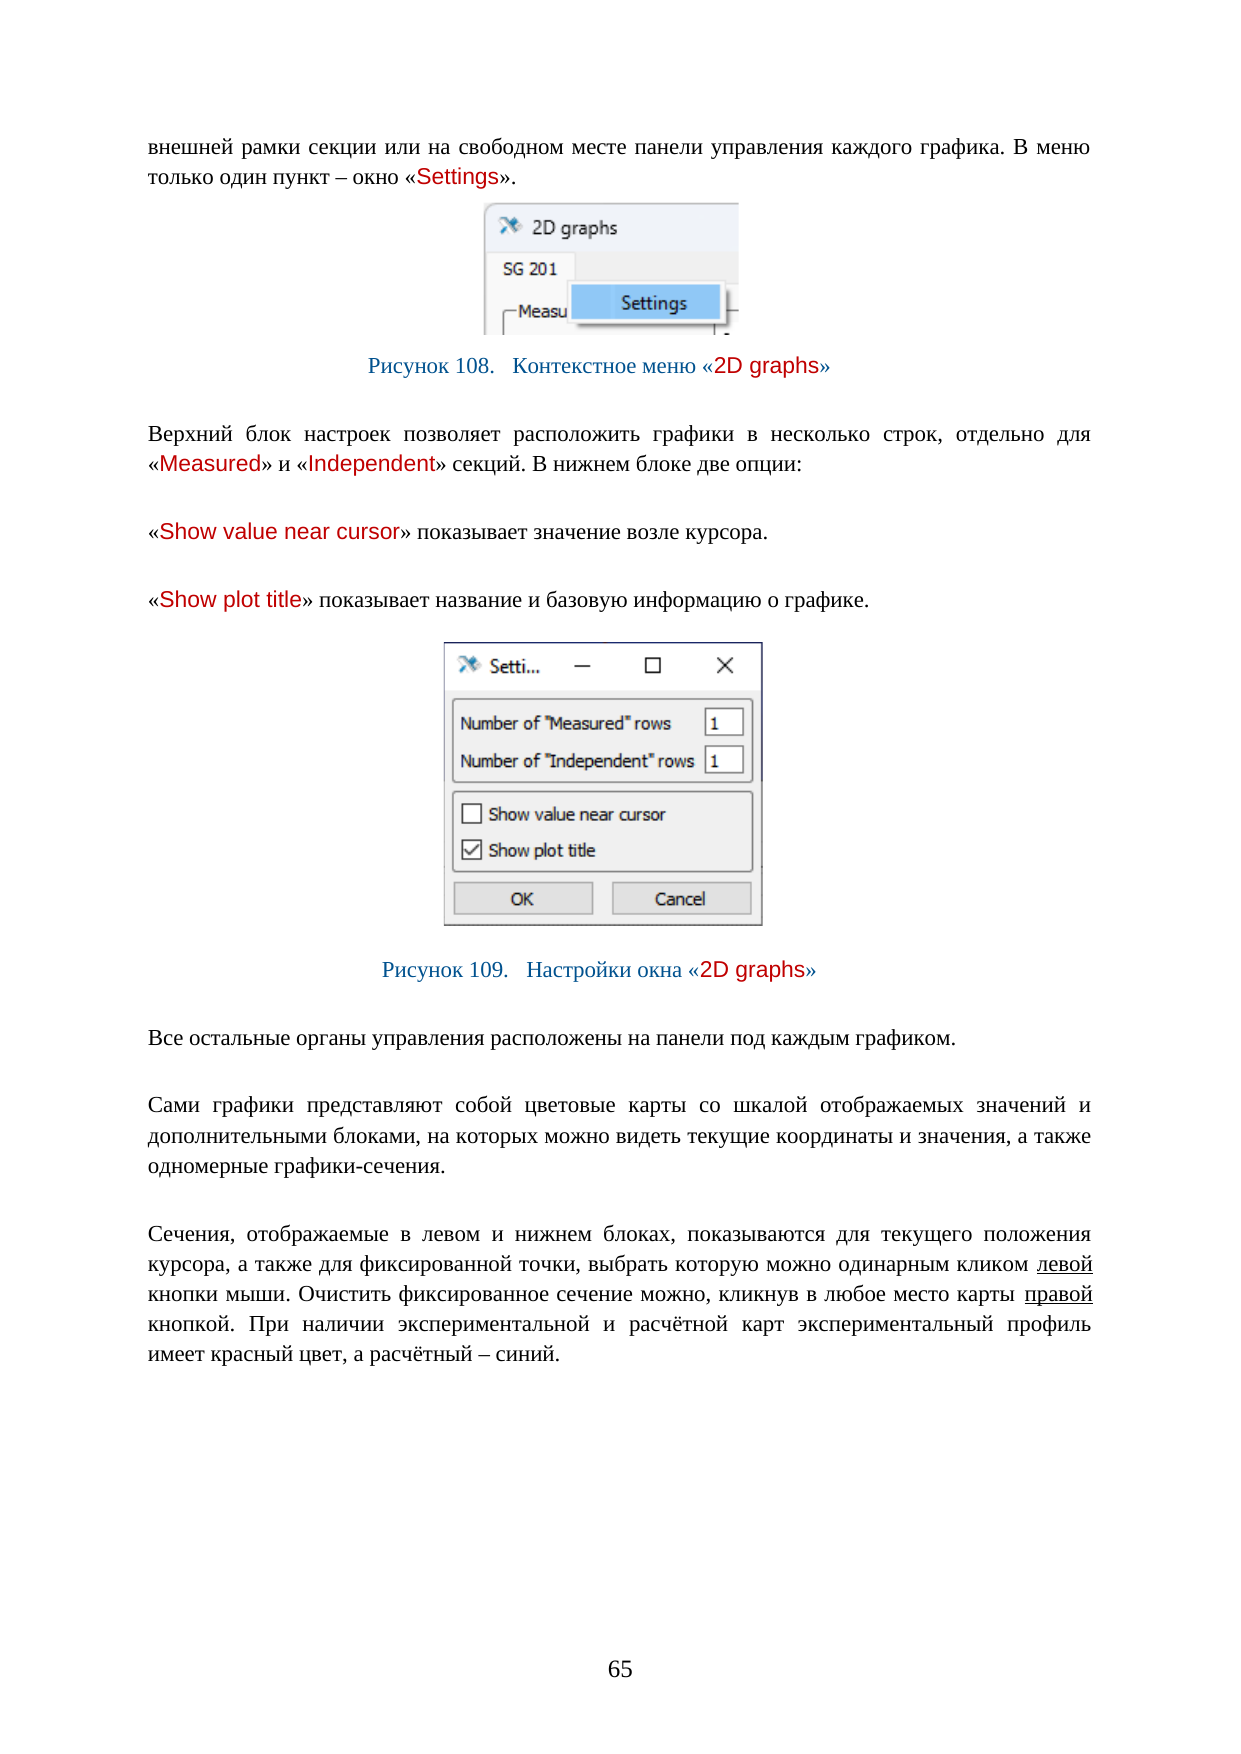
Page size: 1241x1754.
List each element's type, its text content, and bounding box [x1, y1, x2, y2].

picture [481, 200, 739, 335]
text Сами графики представляют собой цветовые карты со шкалой отображаемых значений и дополнительными блоками, на которых можно видеть текущие координаты и значения, а также одномерные графики-сечения. [148, 1091, 1093, 1178]
text «Show value near cursor» показывает значение возле курсора. [148, 518, 1093, 544]
list Контекстное меню «2D graphs» [178, 231, 1093, 378]
text «Show plot title» показывает название и базовую информацию о графике. [148, 586, 1093, 612]
picture [443, 642, 763, 926]
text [148, 133, 1093, 189]
text Все остальные органы управления расположены на панели под каждым графиком. [148, 1024, 1093, 1050]
text Верхний блок настроек позволяет расположить графики в несколько строк, отдельно для «Measured» и «Independent» секций. В нижнем блоке две опции: [148, 420, 1093, 476]
text Сечения, отображаемые в левом и нижнем блоках, показываются для текущего положения курсора, а также для фиксированной точки, выбрать которую можно одинарным кликом левой кнопки мыши. Очистить фиксированное сечение можно, кликнув в любое место карты правой кнопкой. При наличии экспериментальной и расчётной карт экспериментальный профиль имеет красный цвет, а расчётный – синий. [148, 1219, 1093, 1367]
